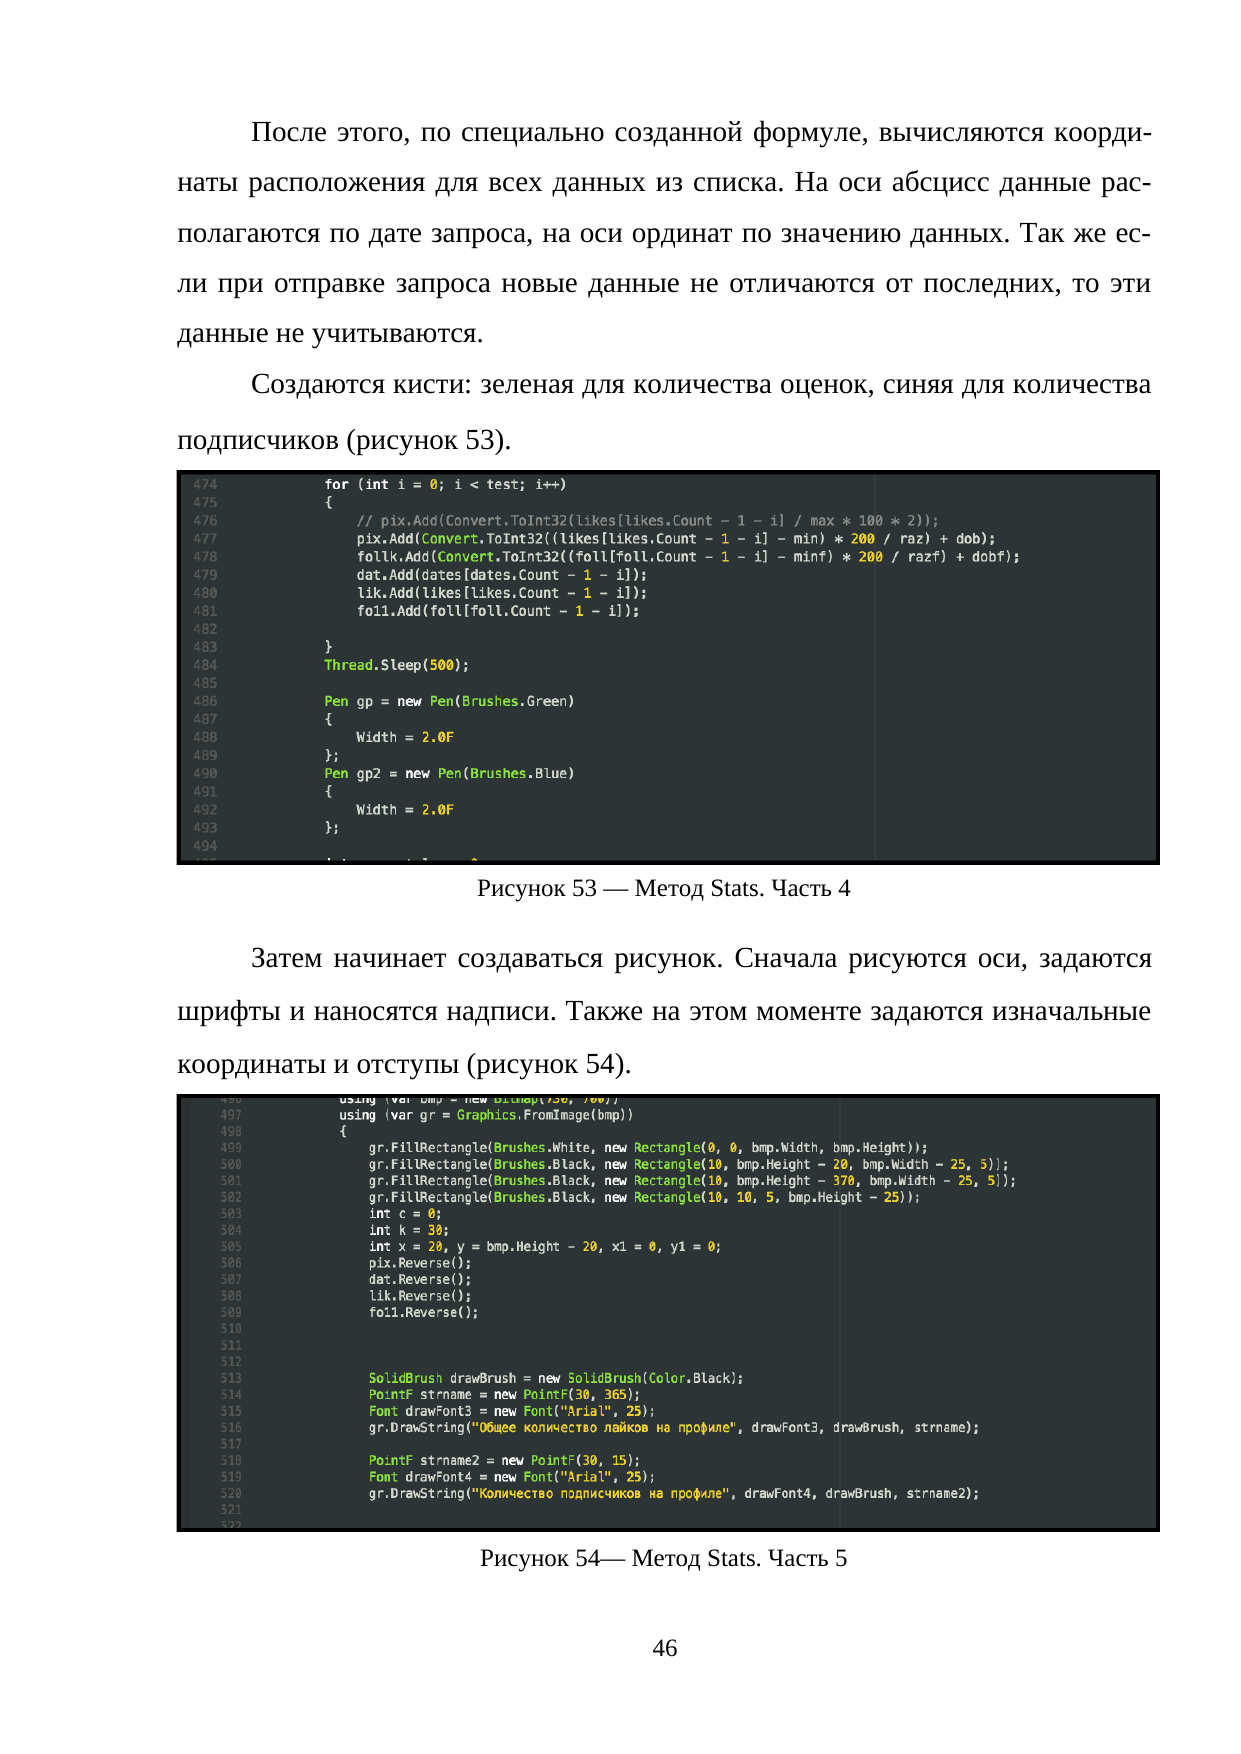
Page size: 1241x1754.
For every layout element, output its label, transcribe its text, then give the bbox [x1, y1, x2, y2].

text Рисунок 54— Метод Stats. Часть 5 [150, 1543, 1178, 1572]
text Создаются кисти: зеленая для количества оценок, синяя для количества подписчиков (рисунок 53). [177, 366, 1153, 455]
picture [176, 470, 1160, 865]
text После этого, по специально созданной формуле, вычисляются коорди-наты расположения для всех данных из списка. На оси абсцисс данные рас-полагаются по дате запроса, на оси ординат по значению данных. Так же ес-ли при отправке запроса новые данные не отличаются от последних, то эти данные не учитываются. [177, 114, 1153, 349]
text Рисунок 53 — Метод Stats. Часть 4 [150, 873, 1178, 902]
picture [176, 1094, 1160, 1532]
text 46 [150, 1633, 1180, 1662]
text Затем начинает создаваться рисунок. Сначала рисуются оси, задаются шрифты и наносятся надписи. Также на этом моменте задаются изначальные координаты и отступы (рисунок 54). [177, 940, 1153, 1080]
